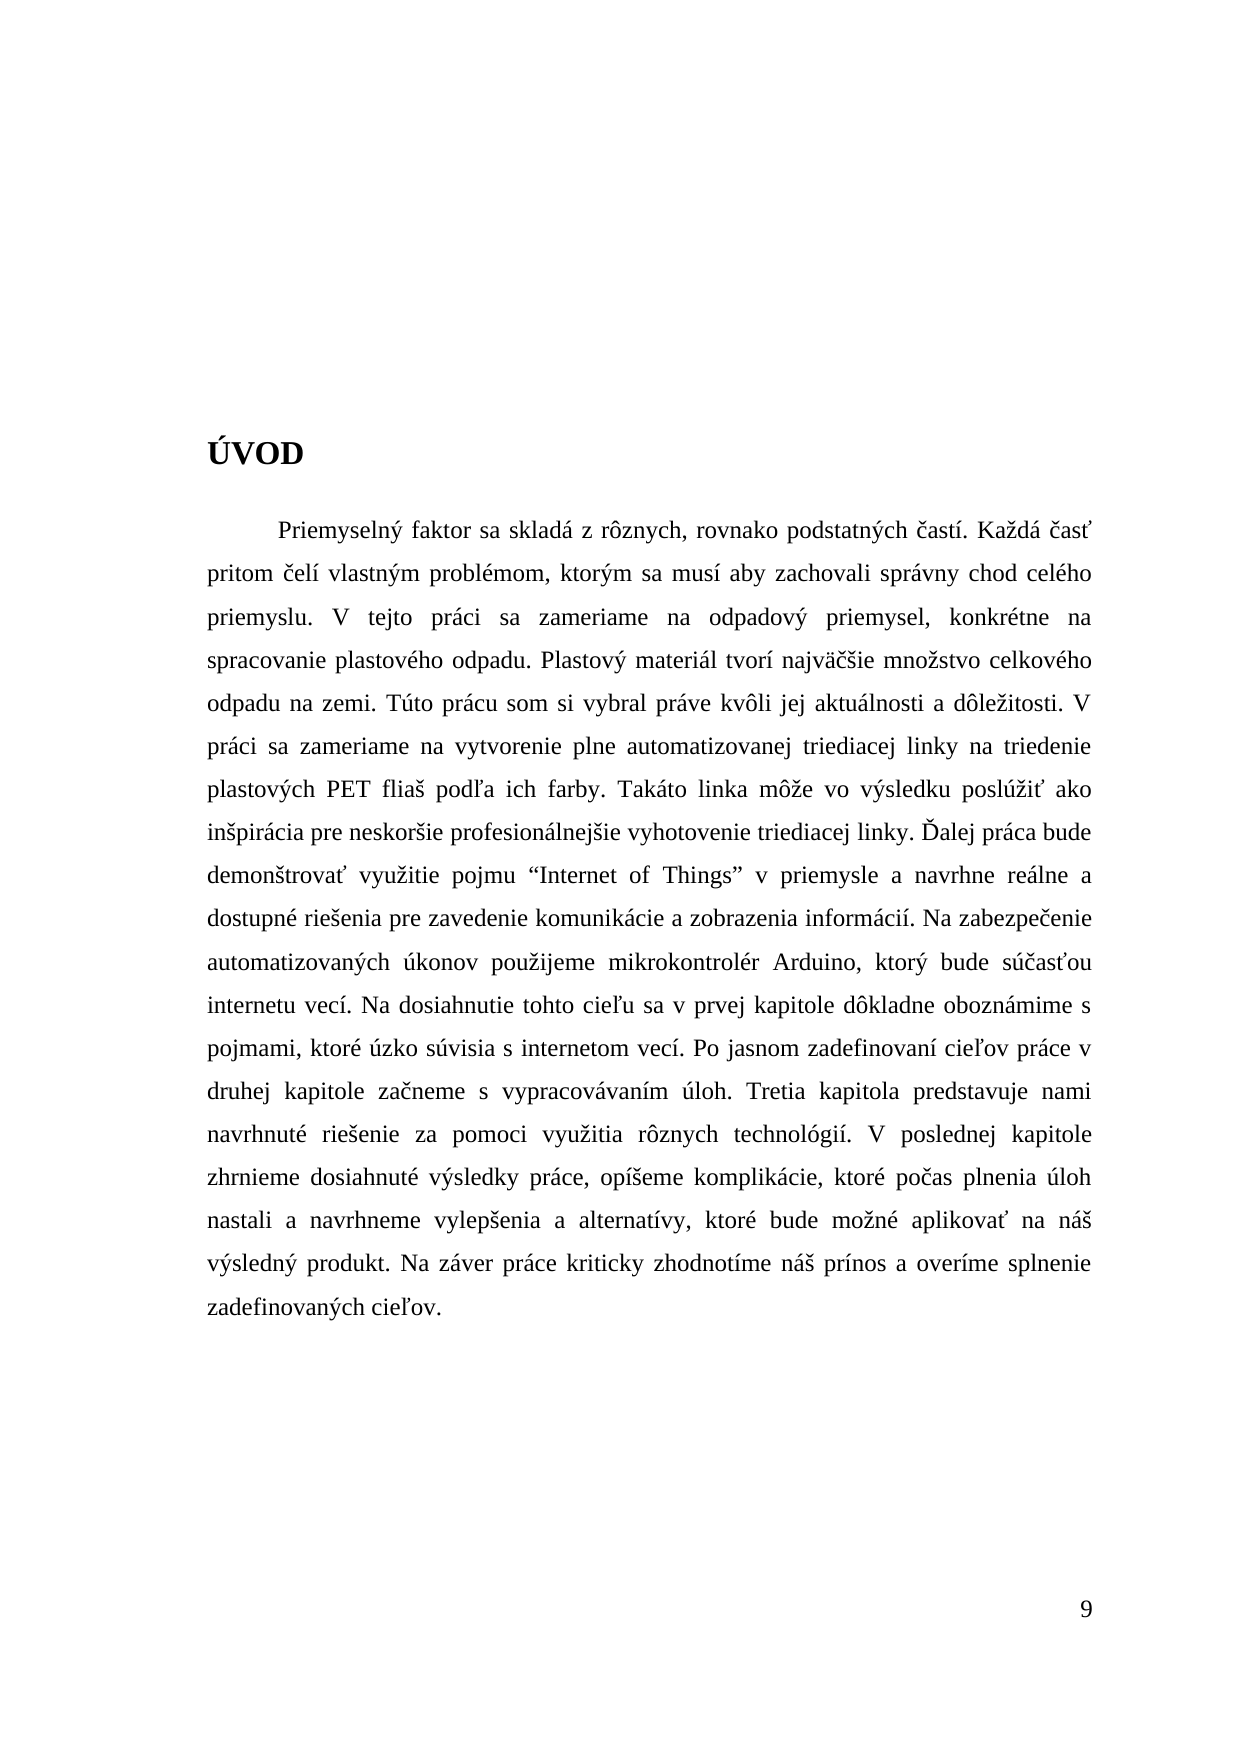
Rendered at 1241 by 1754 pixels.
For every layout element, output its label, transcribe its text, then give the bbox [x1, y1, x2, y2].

subtitle Úvod [207, 433, 1092, 471]
text Priemyselný faktor sa skladá z rôznych, rovnako podstatných častí. Každá časť pritom čelí vlastným problémom, ktorým sa musí aby zachovali správny chod celého priemyslu. V tejto práci sa zameriame na odpadový priemysel, konkrétne na spracovanie plastového odpadu. Plastový materiál tvorí najväčšie množstvo celkového odpadu na zemi. Túto prácu som si vybral práve kvôli jej aktuálnosti a dôležitosti. V práci sa zameriame na vytvorenie plne automatizovanej triediacej linky na triedenie plastových PET fliaš podľa ich farby. Takáto linka môže vo výsledku poslúžiť ako inšpirácia pre neskoršie profesionálnejšie vyhotovenie triediacej linky. Ďalej práca bude demonštrovať využitie pojmu “Internet of Things” v priemysle a navrhne reálne a dostupné riešenia pre zavedenie komunikácie a zobrazenia informácií. Na zabezpečenie automatizovaných úkonov použijeme mikrokontrolér Arduino, ktorý bude súčasťou internetu vecí. Na dosiahnutie tohto cieľu sa v prvej kapitole dôkladne oboznámime s pojmami, ktoré úzko súvisia s internetom vecí. Po jasnom zadefinovaní cieľov práce v druhej kapitole začneme s vypracovávaním úloh. Tretia kapitola predstavuje nami navrhnuté riešenie za pomoci využitia rôznych technológií. V poslednej kapitole zhrnieme dosiahnuté výsledky práce, opíšeme komplikácie, ktoré počas plnenia úloh nastali a navrhneme vylepšenia a alternatívy, ktoré bude možné aplikovať na náš výsledný produkt. Na záver práce kriticky zhodnotíme náš prínos a overíme splnenie zadefinovaných cieľov. [207, 515, 1092, 1320]
